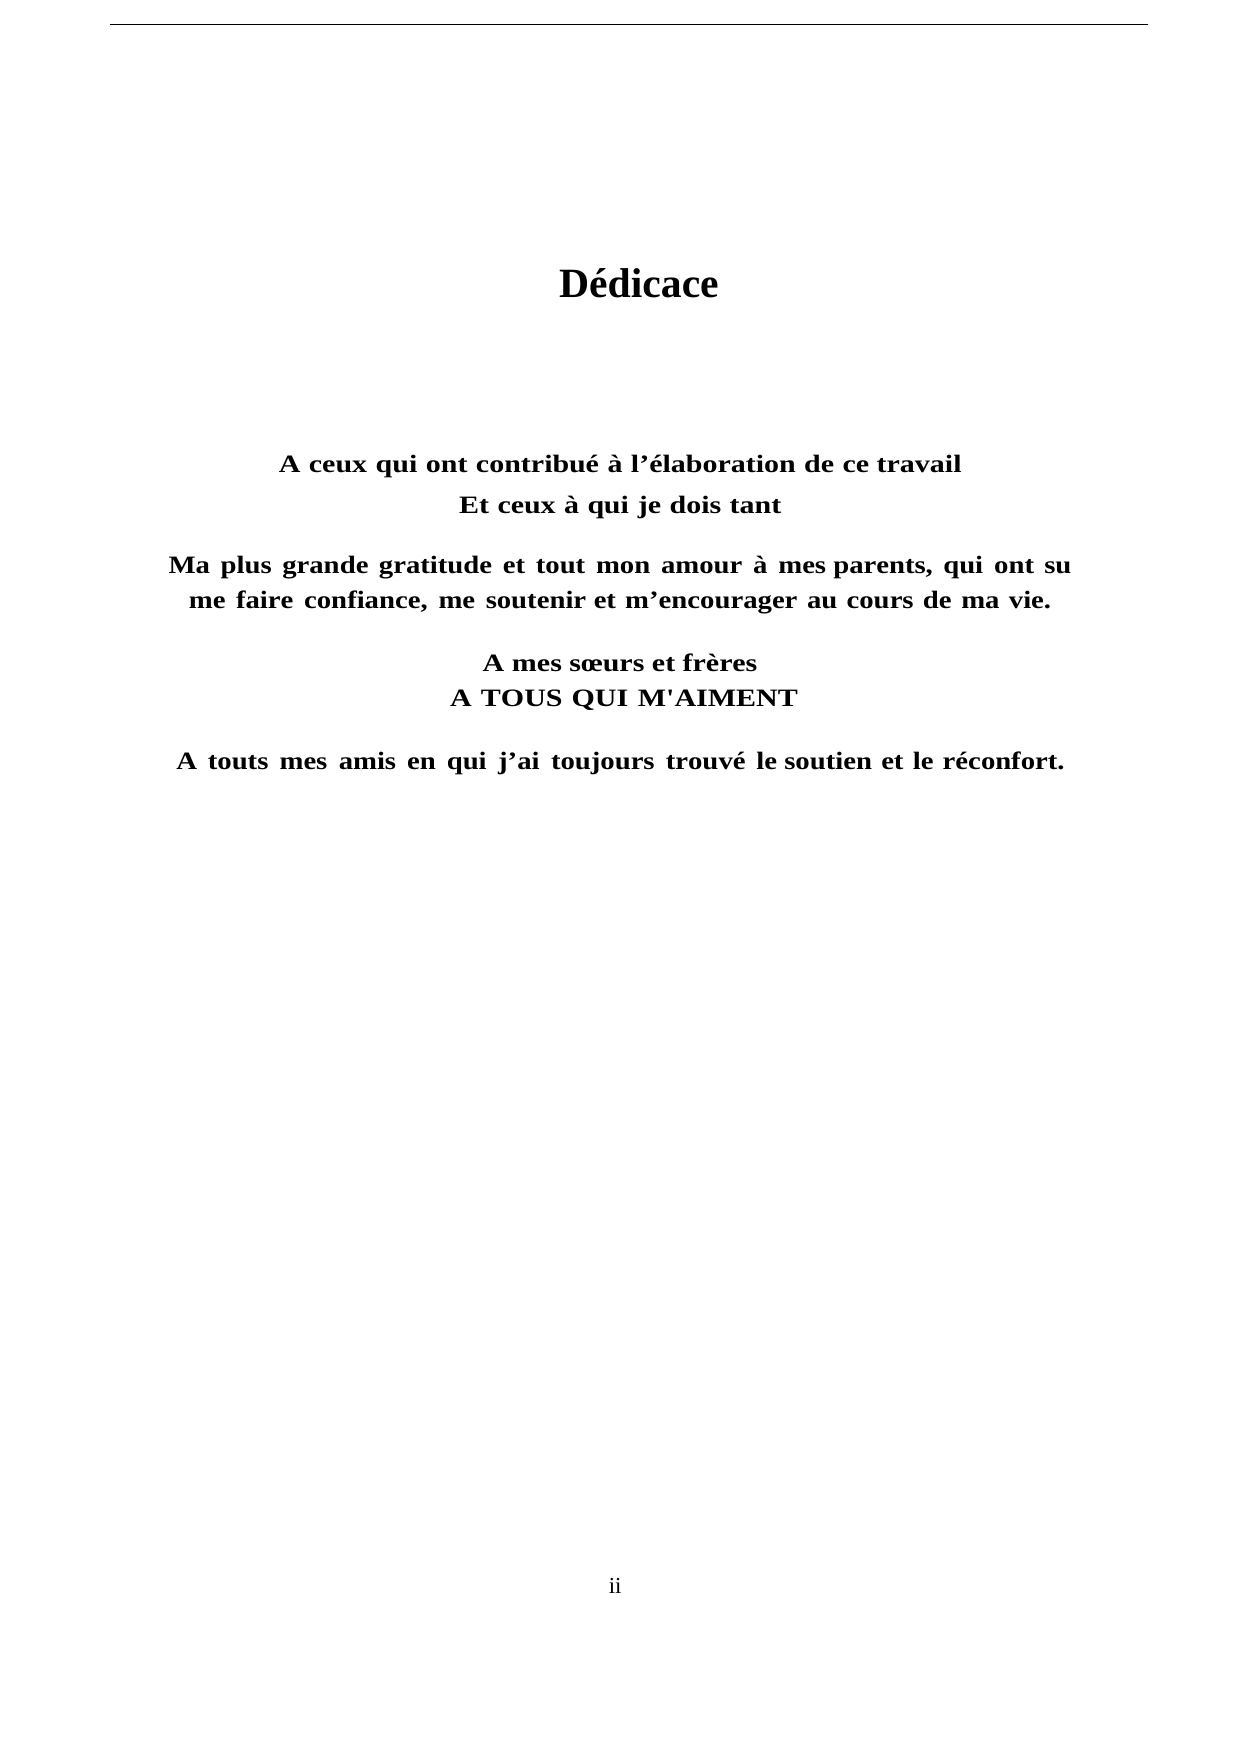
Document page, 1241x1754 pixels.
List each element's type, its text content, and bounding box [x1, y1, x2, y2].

text A TOUS QUI M'AIMENT [314, 683, 926, 712]
text Ma plus grande gratitude et tout mon amour à mes parents, qui ont su me faire confiance, me soutenir et m’encourager au cours de ma vie. [162, 550, 1078, 614]
text Dédicace [129, 258, 1148, 306]
text A mes sœurs et frères [314, 648, 926, 677]
text Et ceux à qui je dois tant [206, 483, 1034, 521]
text A ceux qui ont contribué à l’élaboration de ce travail [206, 449, 1034, 477]
text A touts mes amis en qui j’ai toujours trouvé le soutien et le réconfort. [162, 746, 1079, 775]
